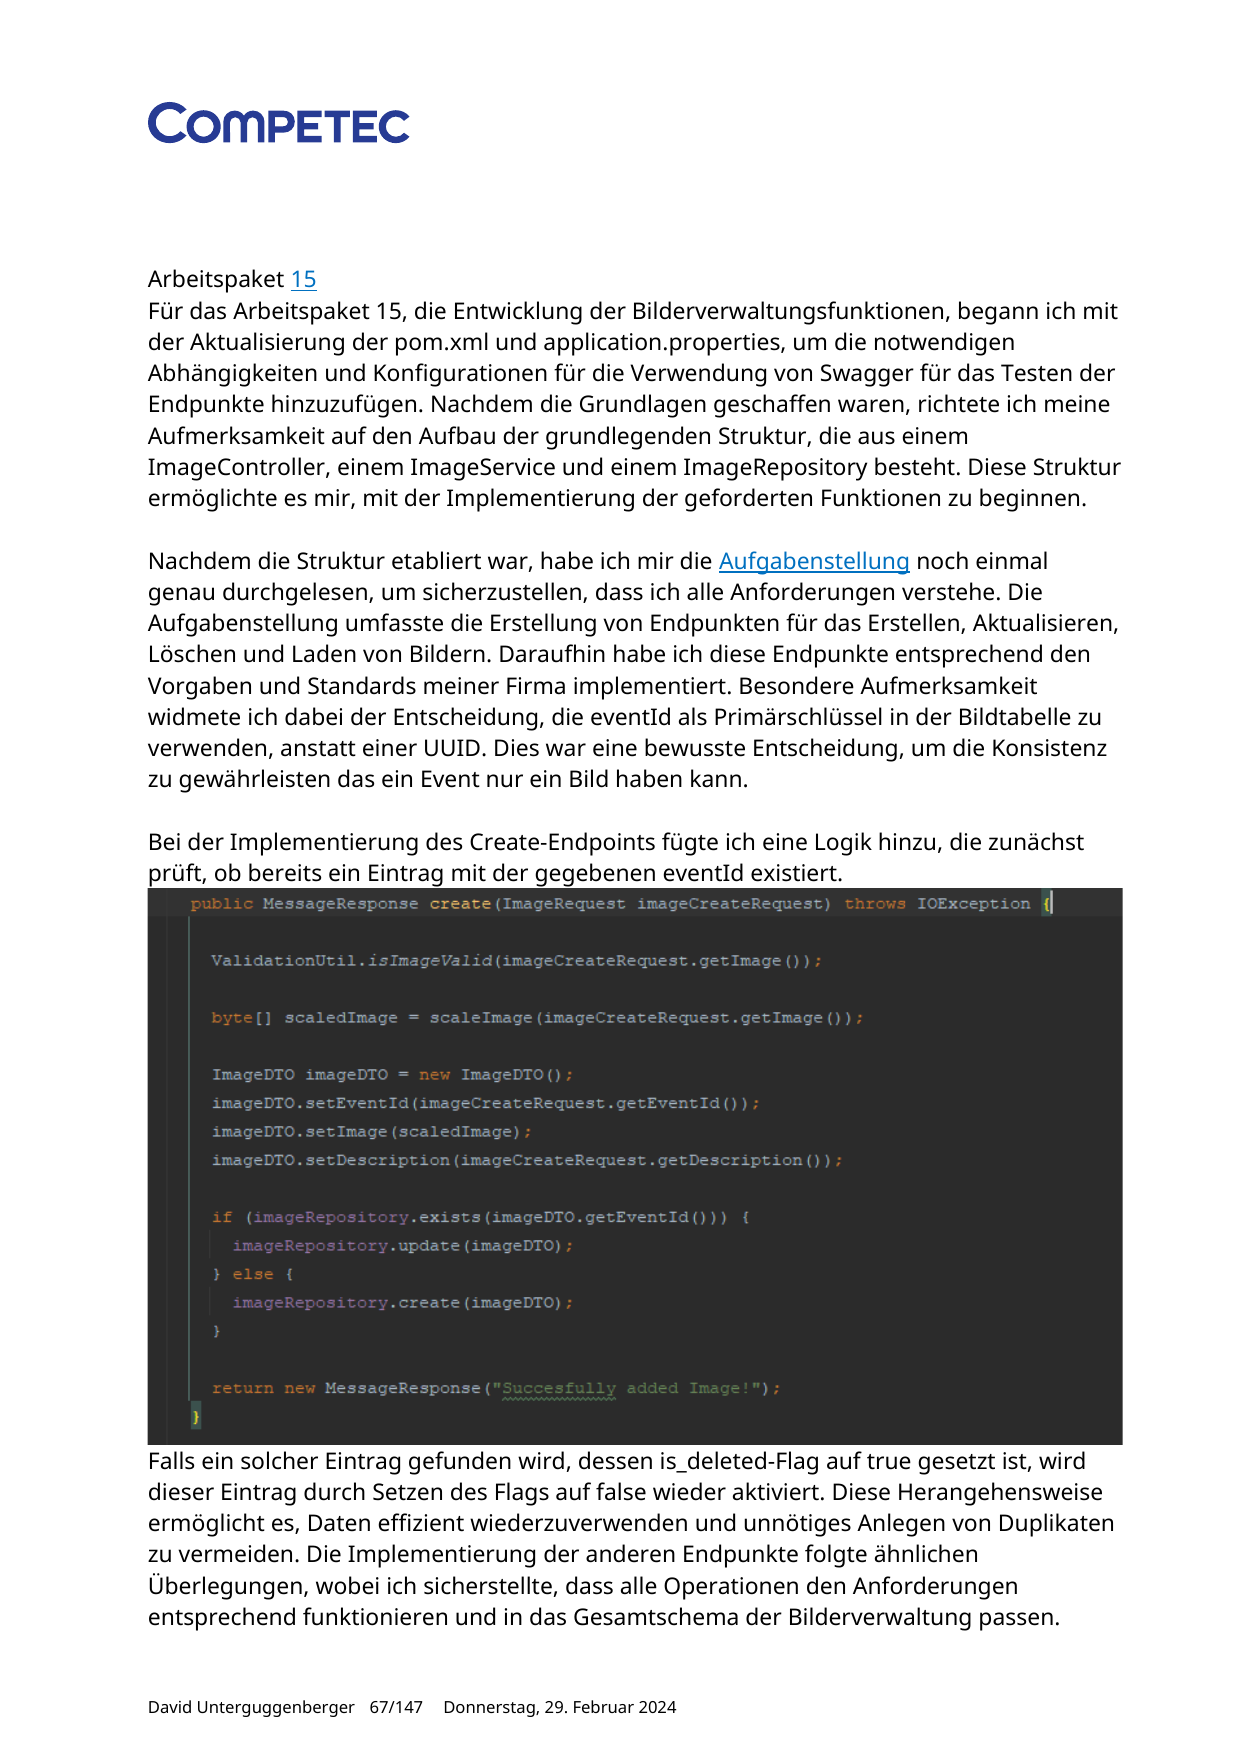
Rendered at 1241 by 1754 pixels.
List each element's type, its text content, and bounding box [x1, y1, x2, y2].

text Nachdem die Struktur etabliert war, habe ich mir die Aufgabenstellung noch einmal genau durchgelesen, um sicherzustellen, dass ich alle Anforderungen verstehe. Die Aufgabenstellung umfasste die Erstellung von Endpunkten für das Erstellen, Aktualisieren, Löschen und Laden von Bildern. Daraufhin habe ich diese Endpunkte entsprechend den Vorgaben und Standards meiner Firma implementiert. Besondere Aufmerksamkeit widmete ich dabei der Entscheidung, die eventId als Primärschlüssel in der Bildtabelle zu verwenden, anstatt einer UUID. Dies war eine bewusste Entscheidung, um die Konsistenz zu gewährleisten das ein Event nur ein Bild haben kann. [148, 544, 1122, 794]
picture [147, 888, 1123, 1445]
text Bei der Implementierung des Create-Endpoints fügte ich eine Logik hinzu, die zunächst prüft, ob bereits ein Eintrag mit der gegebenen eventId existiert. [148, 826, 1122, 888]
text Falls ein solcher Eintrag gefunden wird, dessen is_deleted-Flag auf true gesetzt ist, wird dieser Eintrag durch Setzen des Flags auf false wieder aktiviert. Diese Herangehensweise ermöglicht es, Daten effizient wiederzuverwenden und unnötiges Anlegen von Duplikaten zu vermeiden. Die Implementierung der anderen Endpunkte folgte ähnlichen Überlegungen, wobei ich sicherstellte, dass alle Operationen den Anforderungen entsprechend funktionieren und in das Gesamtschema der Bilderverwaltung passen. [148, 1445, 1122, 1632]
subtitle Arbeitspaket 15 [148, 263, 1122, 294]
text Für das Arbeitspaket 15, die Entwicklung der Bilderverwaltungsfunktionen, begann ich mit der Aktualisierung der pom.xml und application.properties, um die notwendigen Abhängigkeiten und Konfigurationen für die Verwendung von Swagger für das Testen der Endpunkte hinzuzufügen. Nachdem die Grundlagen geschaffen waren, richtete ich meine Aufmerksamkeit auf den Aufbau der grundlegenden Struktur, die aus einem ImageController, einem ImageService und einem ImageRepository besteht. Diese Struktur ermöglichte es mir, mit der Implementierung der geforderten Funktionen zu beginnen. [148, 294, 1122, 513]
